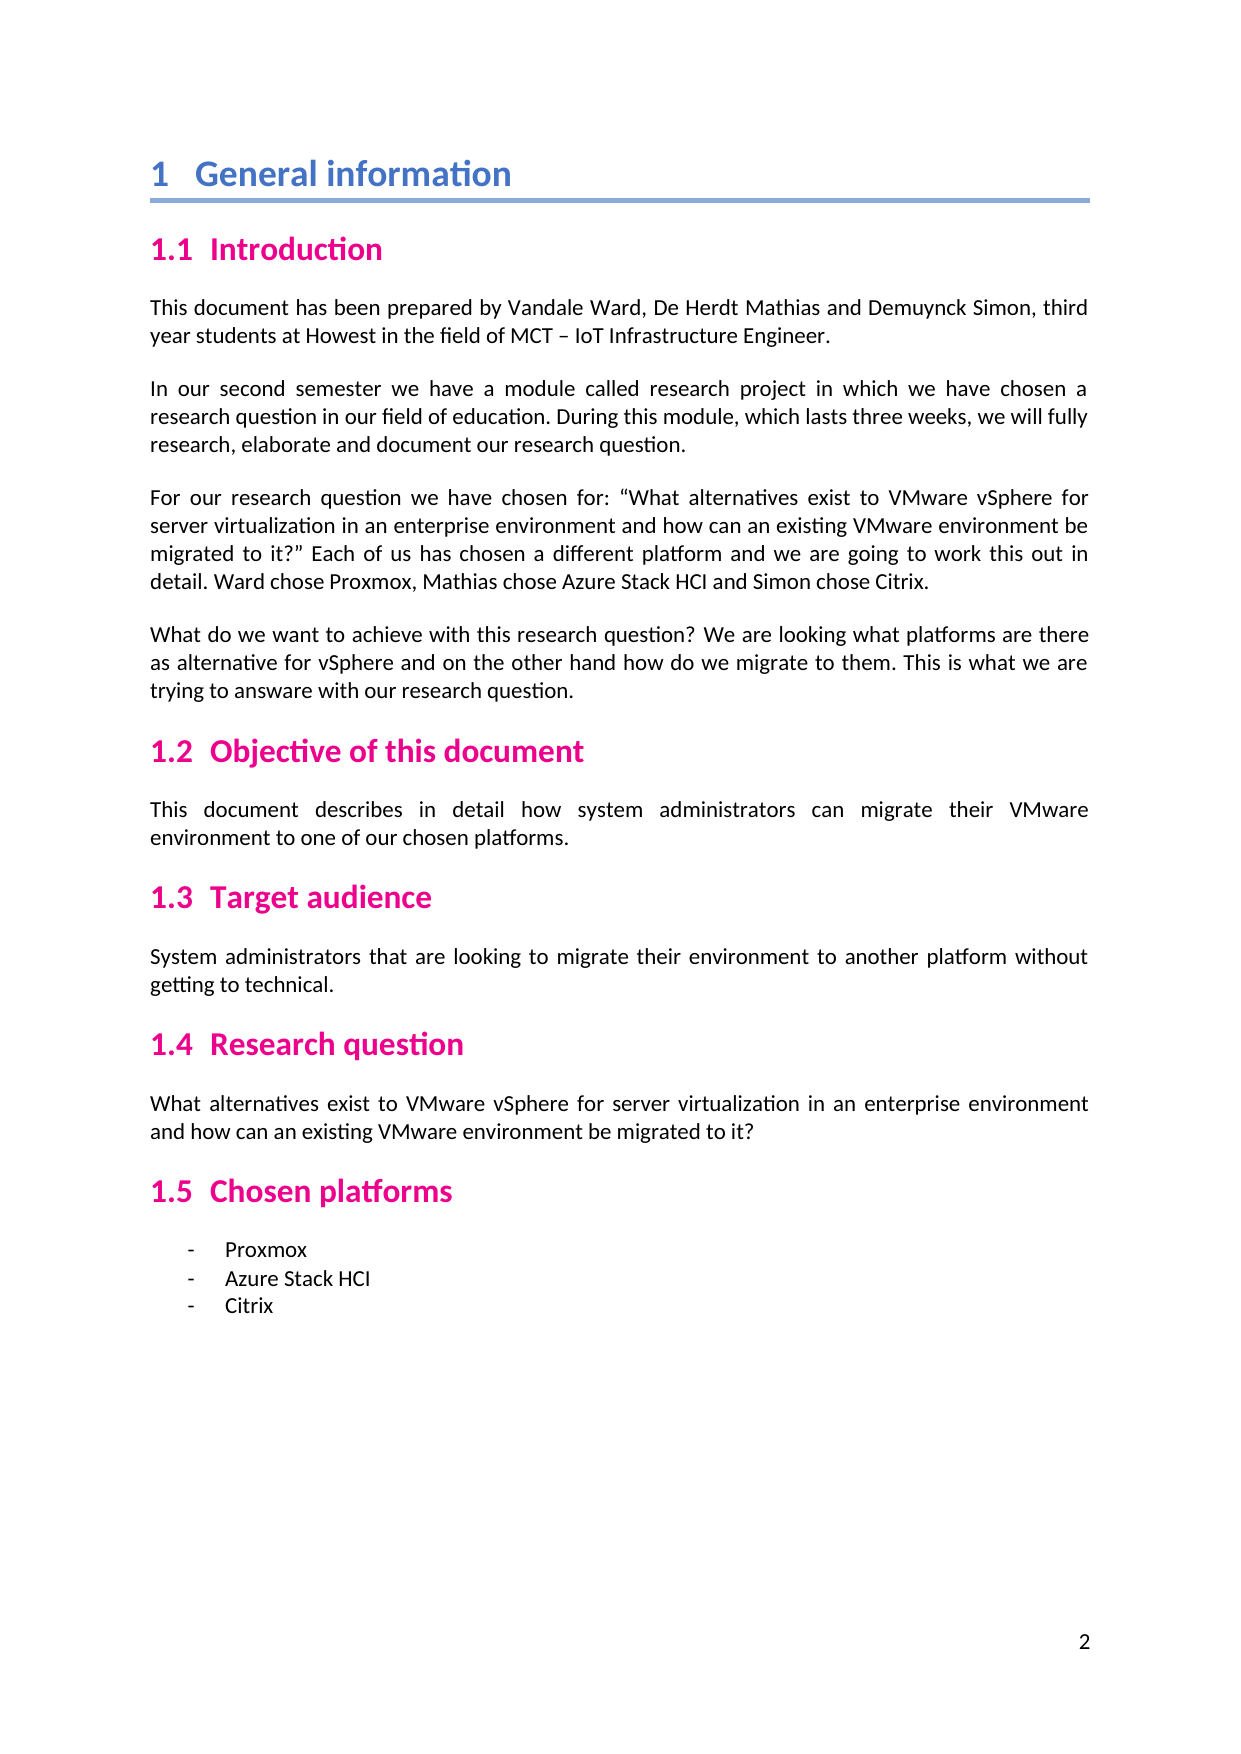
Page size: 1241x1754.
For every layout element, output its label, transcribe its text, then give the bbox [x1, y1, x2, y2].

text For our research question we have chosen for: “What alternatives exist to VMware vSphere for server virtualization in an enterprise environment and how can an existing VMware environment be migrated to it?” Each of us has chosen a different platform and we are going to work this out in detail. Ward chose Proxmox, Mathias chose Azure Stack HCI and Simon chose Citrix. [150, 483, 1090, 596]
text This document has been prepared by Vandale Ward, De Herdt Mathias and Demuynck Simon, third year students at Howest in the field of MCT – IoT Infrastructure Engineer. [150, 293, 1090, 349]
list Proxmox [187, 1236, 1090, 1264]
text System administrators that are looking to migrate their environment to another platform without getting to technical. [150, 942, 1090, 998]
subtitle Chosen platforms [150, 1170, 1090, 1211]
subtitle Objective of this document [150, 729, 1090, 770]
text What do we want to achieve with this research question? We are looking what platforms are there as alternative for vSphere and on the other hand how do we migrate to them. This is what we are trying to answare with our research question. [150, 621, 1090, 704]
subtitle Introduction [150, 228, 1090, 268]
text What alternatives exist to VMware vSphere for server virtualization in an enterprise environment and how can an existing VMware environment be migrated to it? [150, 1089, 1090, 1145]
subtitle Research question [150, 1023, 1090, 1064]
subtitle General information [150, 150, 1090, 198]
subtitle Target audience [150, 876, 1090, 917]
text In our second semester we have a module called research project in which we have chosen a research question in our field of education. During this module, which lasts three weeks, we will fully research, elaborate and document our research question. [150, 374, 1090, 458]
text This document describes in detail how system administrators can migrate their VMware environment to one of our chosen platforms. [150, 795, 1090, 851]
list Azure Stack HCI [187, 1264, 1090, 1292]
list Citrix [187, 1292, 1090, 1320]
